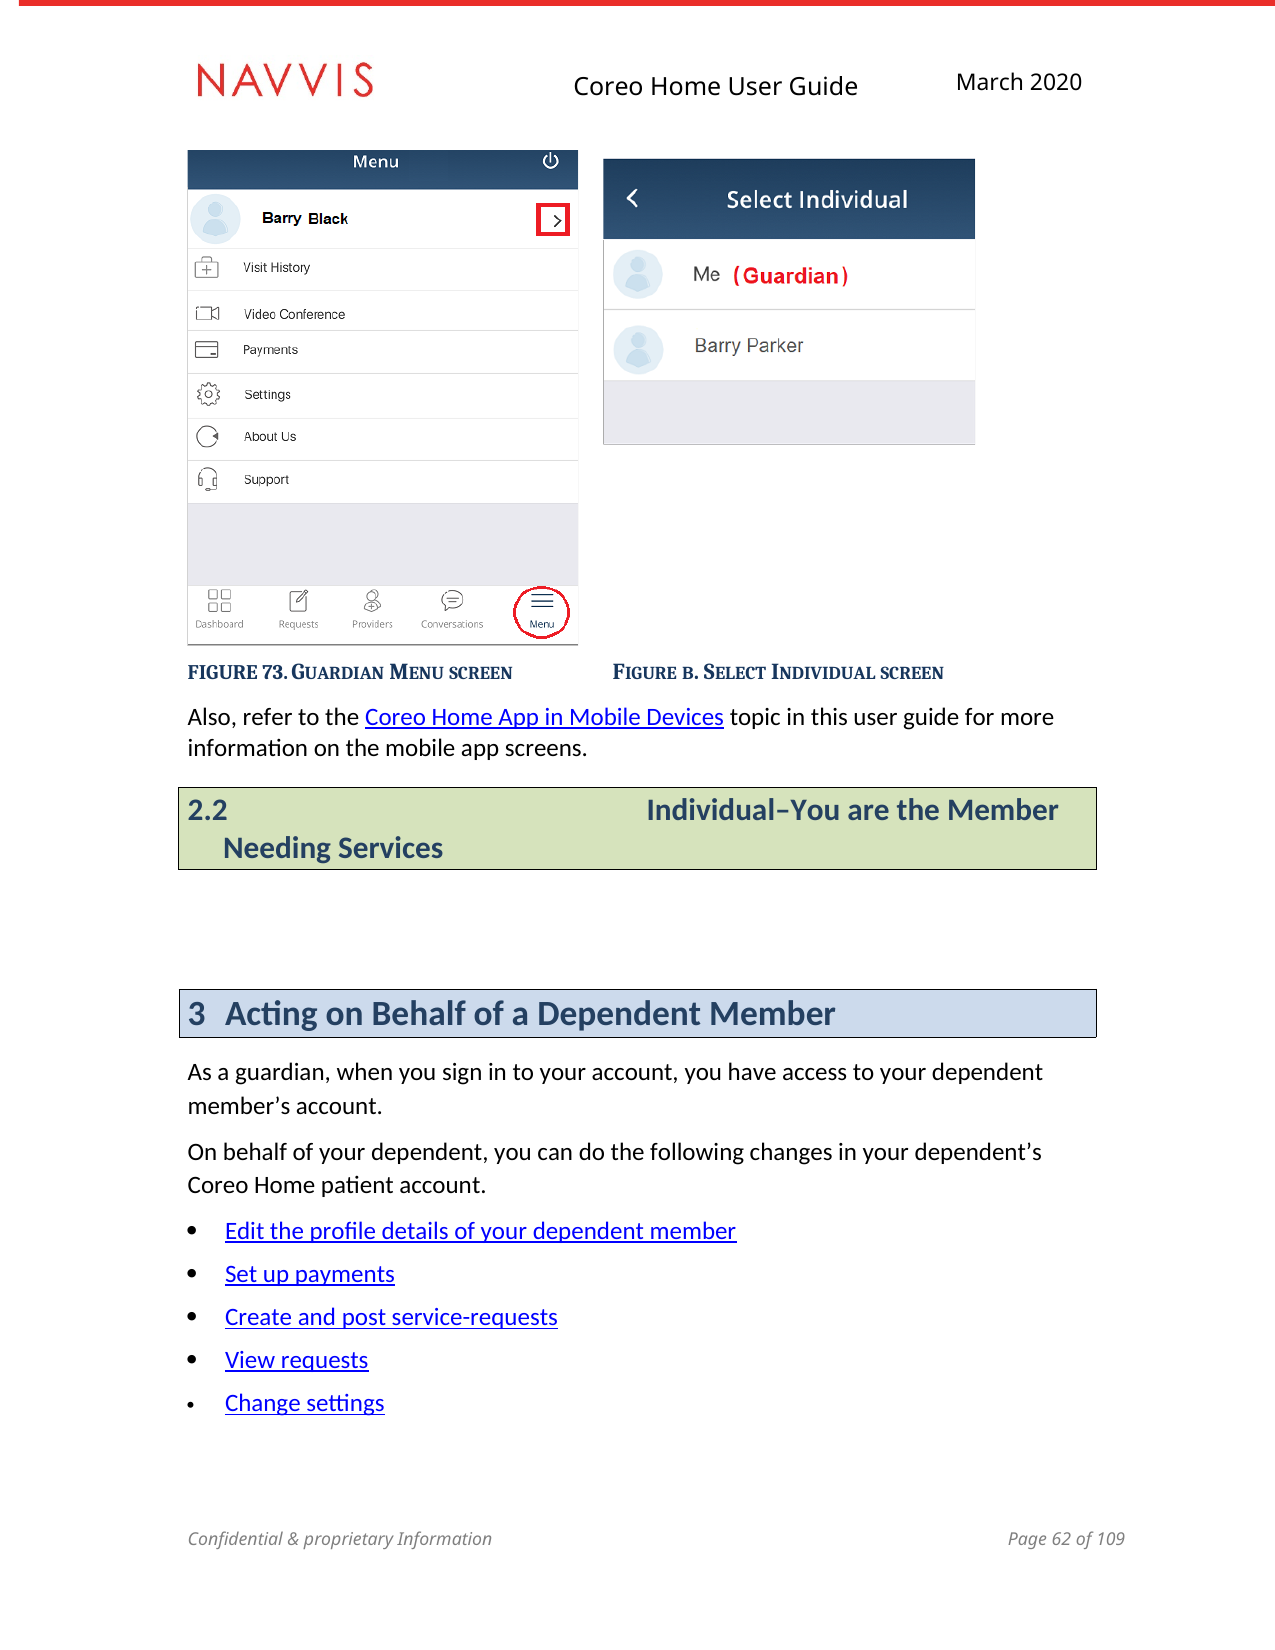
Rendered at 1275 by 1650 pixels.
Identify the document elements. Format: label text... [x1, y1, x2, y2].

subtitle Acting on Behalf of a Dependent Member [180, 990, 1096, 1037]
text Guardian Menu screen Figure b. Select Individual screen [187, 658, 1087, 685]
picture [187, 150, 579, 646]
list Change settings [187, 1387, 1087, 1418]
list View requests [187, 1344, 1087, 1375]
text As a guardian, when you sign in to your account, you have access to your dependent member’s account. [187, 1056, 1087, 1120]
list Set up payments [187, 1258, 1087, 1289]
list Create and post service-requests [187, 1301, 1087, 1332]
subtitle Individual–You are the Member Needing Services [179, 788, 1096, 869]
list Edit the profile details of your dependent member [187, 1215, 1087, 1246]
picture [603, 158, 976, 646]
picture [187, 55, 383, 104]
text Also, refer to the Coreo Home App in Mobile Devices topic in this user guide for more information on the mobile app screens. [187, 701, 1087, 762]
text On behalf of your dependent, you can do the following changes in your dependent’s Coreo Home patient account. [187, 1136, 1087, 1200]
